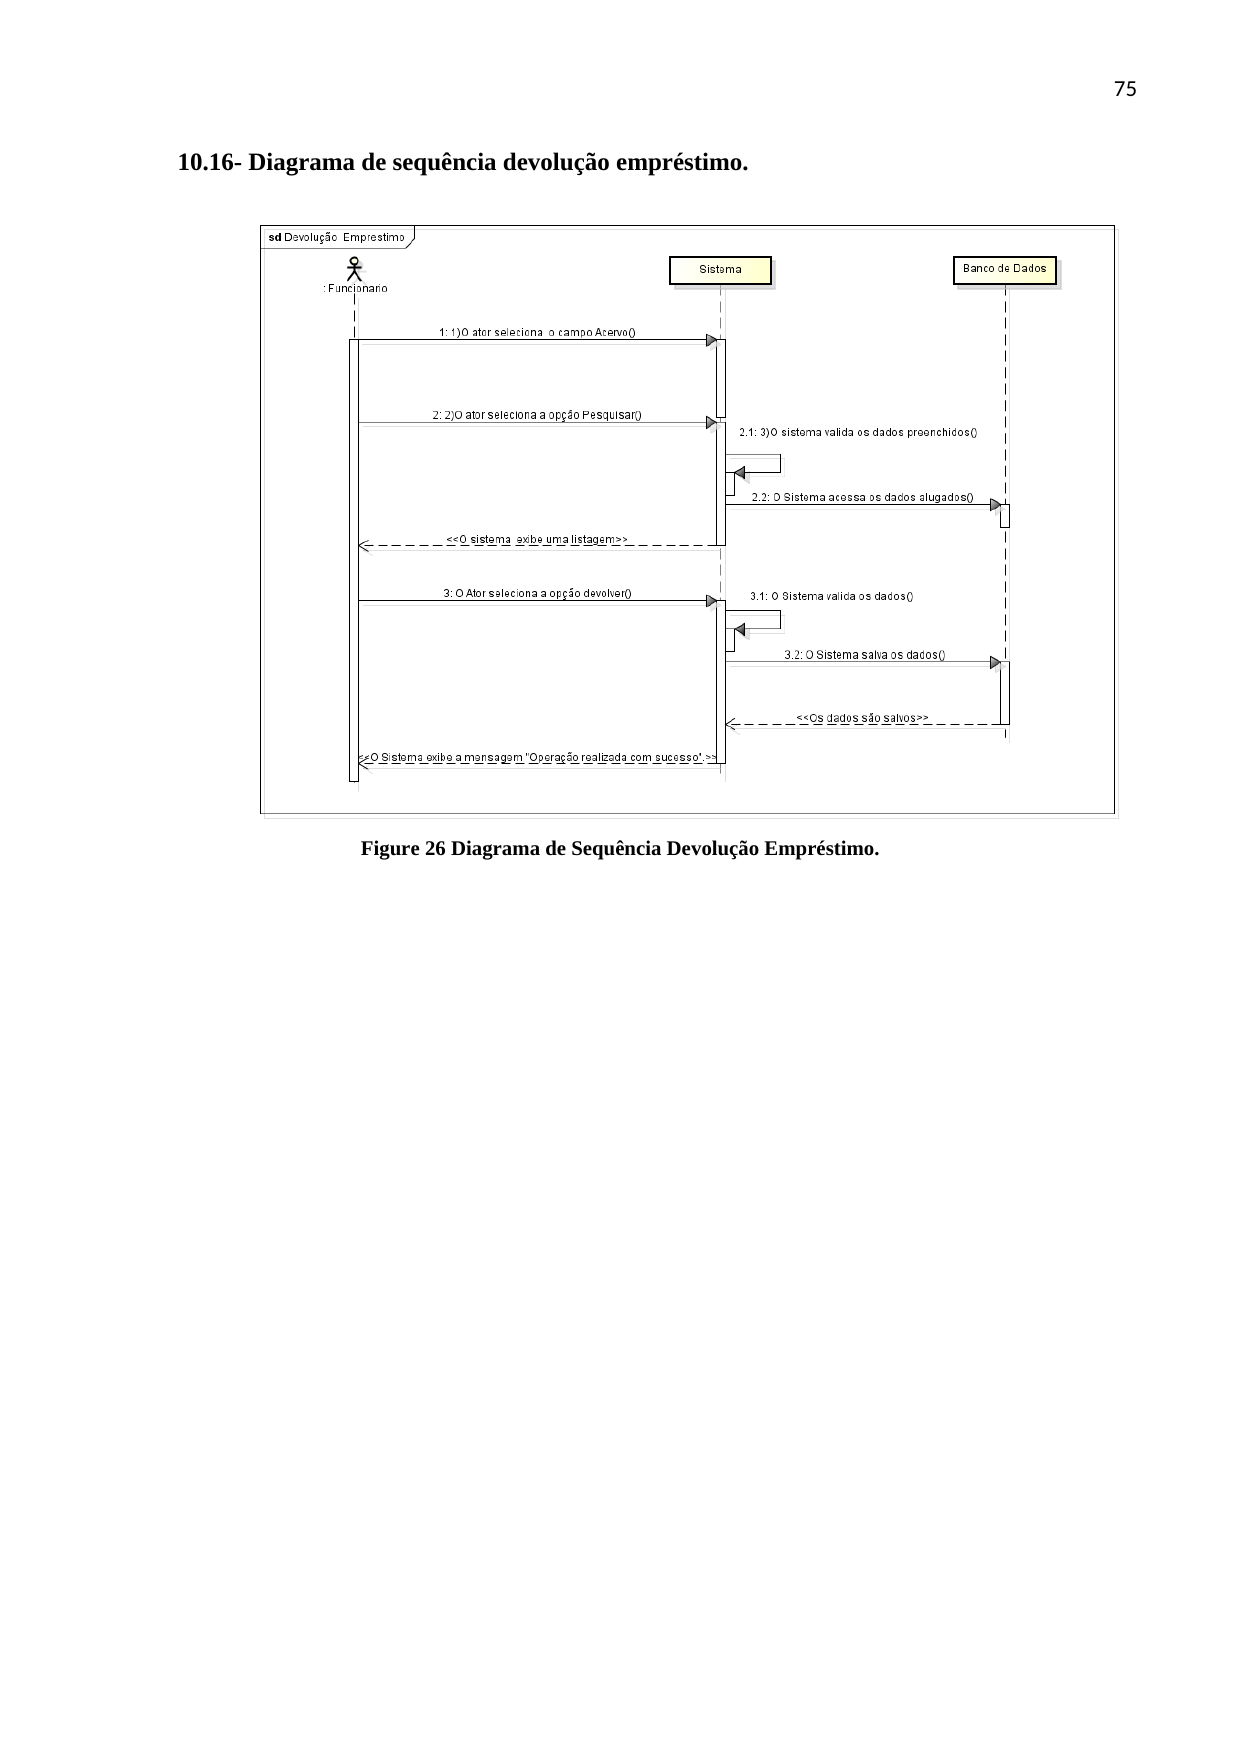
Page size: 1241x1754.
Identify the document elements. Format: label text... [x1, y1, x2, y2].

text Figure 26 Diagrama de Sequência Devolução Empréstimo. [177, 836, 1063, 860]
subtitle 10.16- Diagrama de sequência devolução empréstimo. [177, 148, 1064, 176]
picture [251, 216, 1137, 824]
